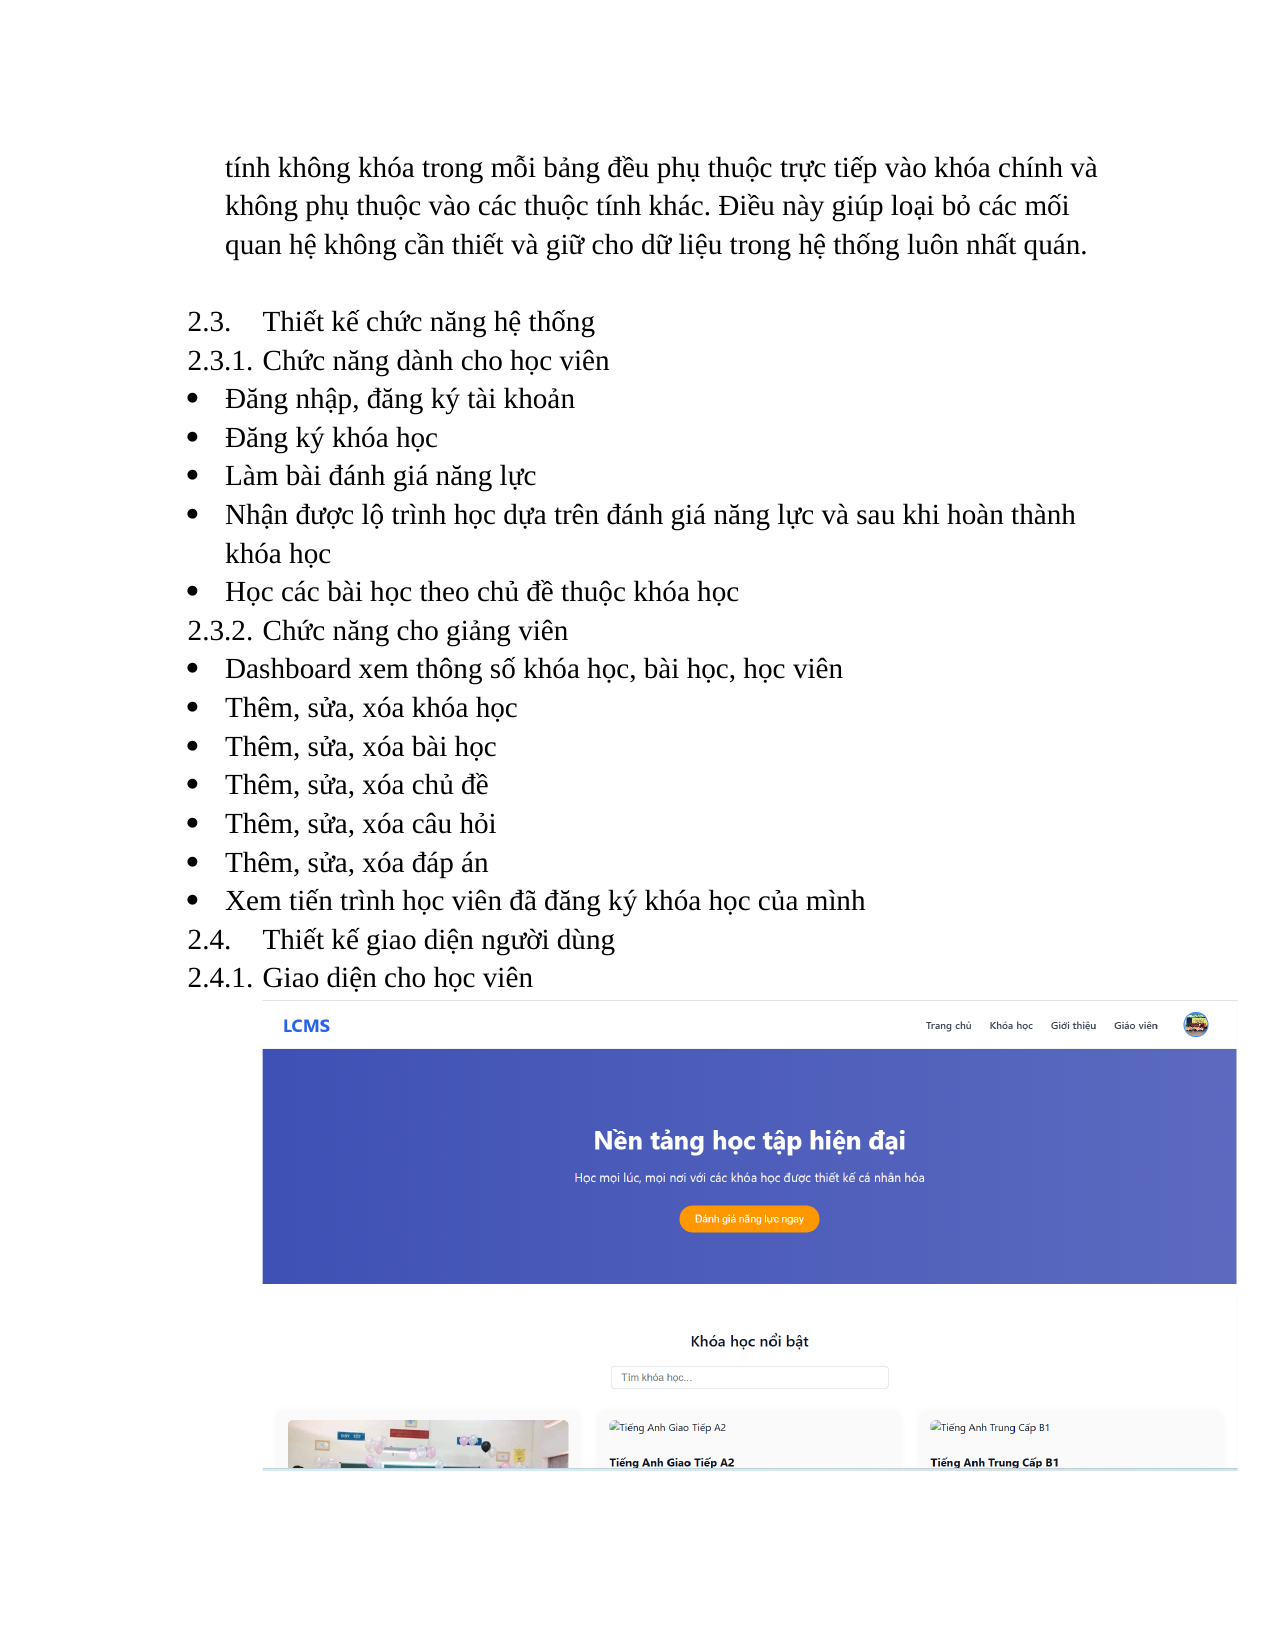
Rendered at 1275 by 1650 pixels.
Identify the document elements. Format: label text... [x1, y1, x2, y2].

list Nhận được lộ trình học dựa trên đánh giá năng lực và sau khi hoàn thành khóa học [187, 497, 1125, 569]
list Làm bài đánh giá năng lực [187, 458, 1125, 492]
list Chức năng cho giảng viên [187, 613, 1125, 647]
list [187, 150, 1125, 261]
list Thiết kế giao diện người dùng [187, 922, 1125, 956]
list Chức năng dành cho học viên [187, 343, 1125, 376]
list Thêm, sửa, xóa câu hỏi [187, 806, 1125, 840]
list Thiết kế chức năng hệ thống [187, 304, 1125, 338]
list Thêm, sửa, xóa chủ đề [187, 767, 1125, 801]
list Thêm, sửa, xóa bài học [187, 729, 1125, 762]
picture [262, 999, 1238, 1471]
list Đăng nhập, đăng ký tài khoản [187, 381, 1125, 415]
list Đăng ký khóa học [187, 420, 1125, 453]
list Thêm, sửa, xóa đáp án [187, 845, 1125, 878]
list Xem tiến trình học viên đã đăng ký khóa học của mình [187, 883, 1125, 917]
list Giao diện cho học viên [187, 961, 1125, 994]
list Dashboard xem thông số khóa học, bài học, học viên [187, 652, 1125, 685]
list Thêm, sửa, xóa khóa học [187, 690, 1125, 724]
list Học các bài học theo chủ đề thuộc khóa học [187, 574, 1125, 608]
